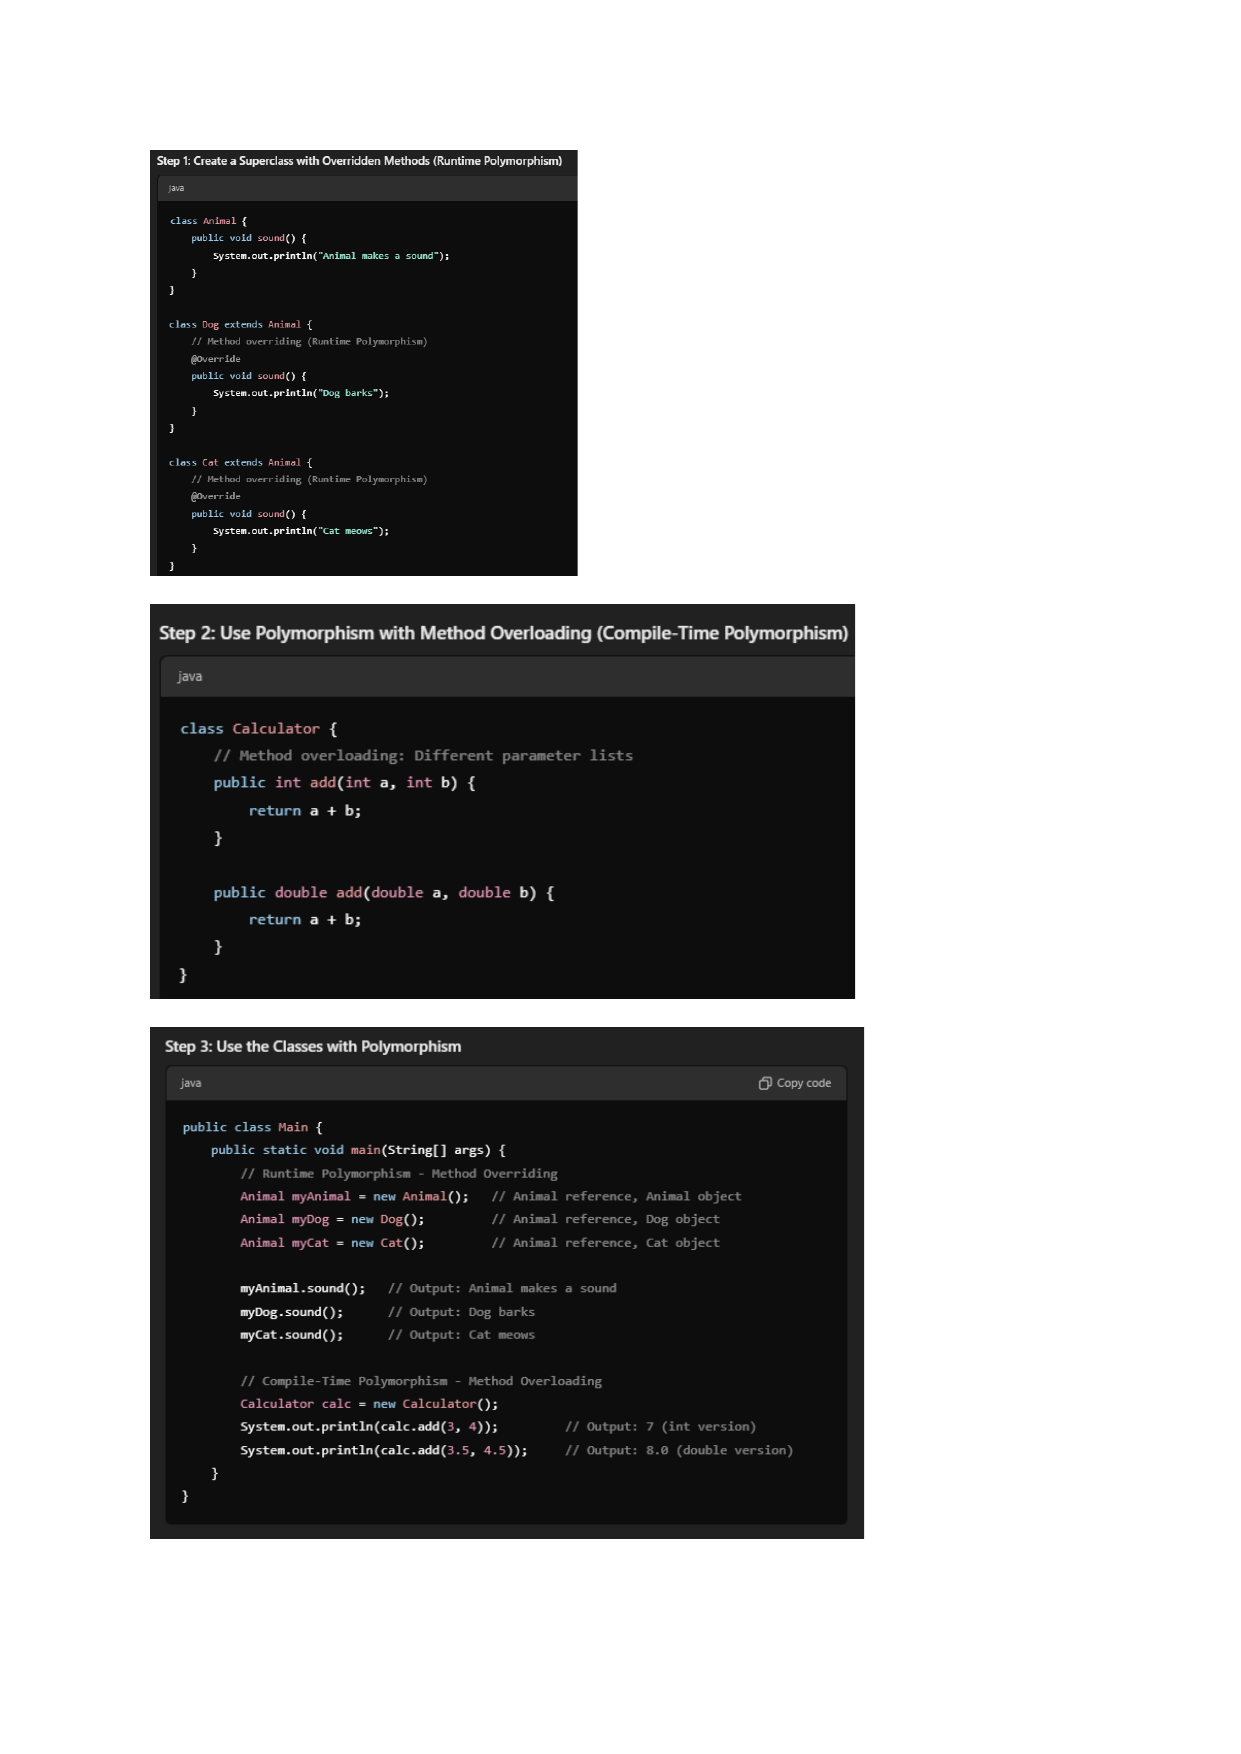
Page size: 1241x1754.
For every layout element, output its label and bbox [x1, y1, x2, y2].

picture [150, 1027, 865, 1539]
picture [150, 604, 856, 999]
picture [150, 150, 578, 576]
